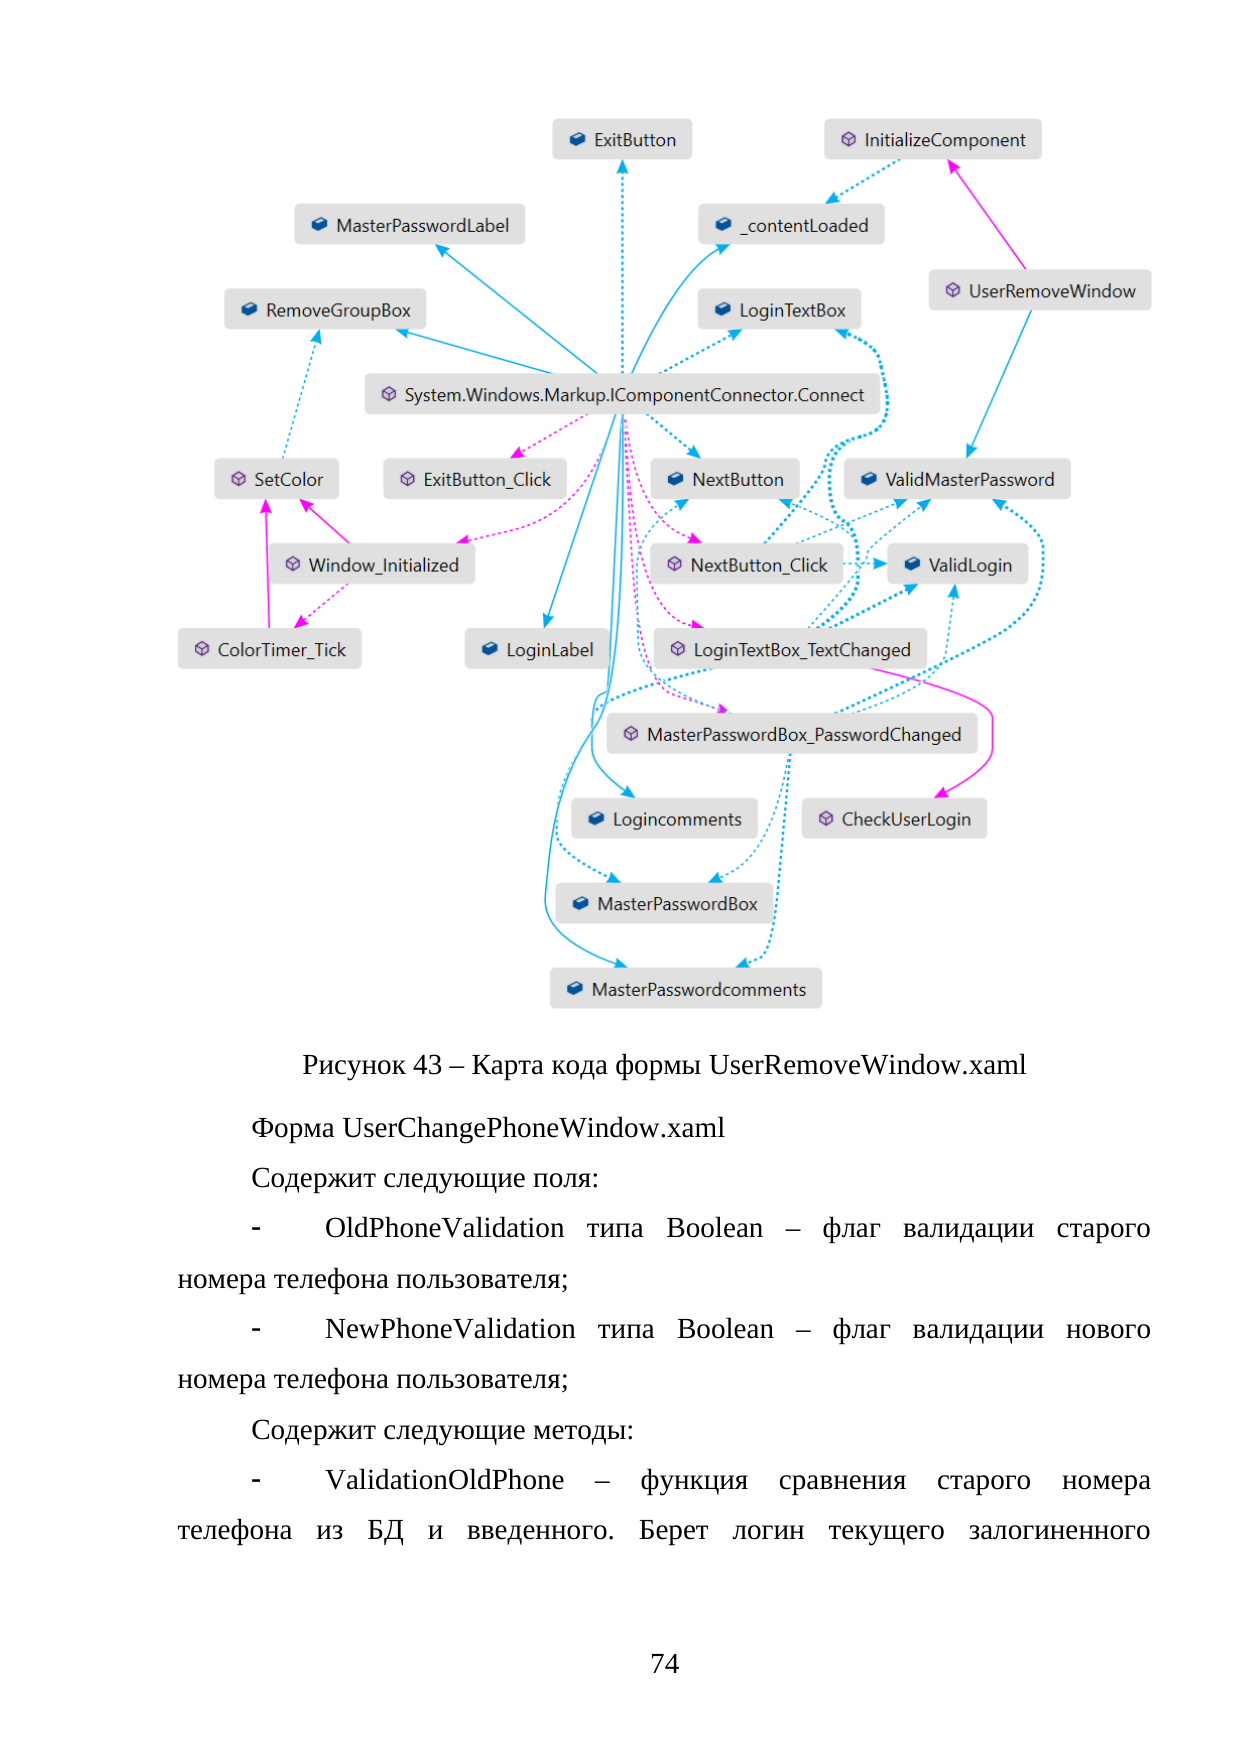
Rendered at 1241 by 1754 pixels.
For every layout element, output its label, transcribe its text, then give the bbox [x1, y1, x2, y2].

text Форма UserChangePhoneWindow.xaml [177, 1110, 1152, 1143]
list NewPhoneValidation типа Boolean – флаг валидации нового номера телефона пользователя; [177, 1311, 1152, 1395]
list OldPhoneValidation типа Boolean – флаг валидации старого номера телефона пользователя; [177, 1210, 1152, 1294]
text Содержит следующие методы: [177, 1412, 1152, 1445]
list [177, 1462, 1152, 1546]
text Рисунок 43 – Карта кода формы UserRemoveWindow.xaml [177, 1047, 1152, 1080]
text Содержит следующие поля: [177, 1160, 1152, 1193]
picture [177, 118, 1152, 1010]
